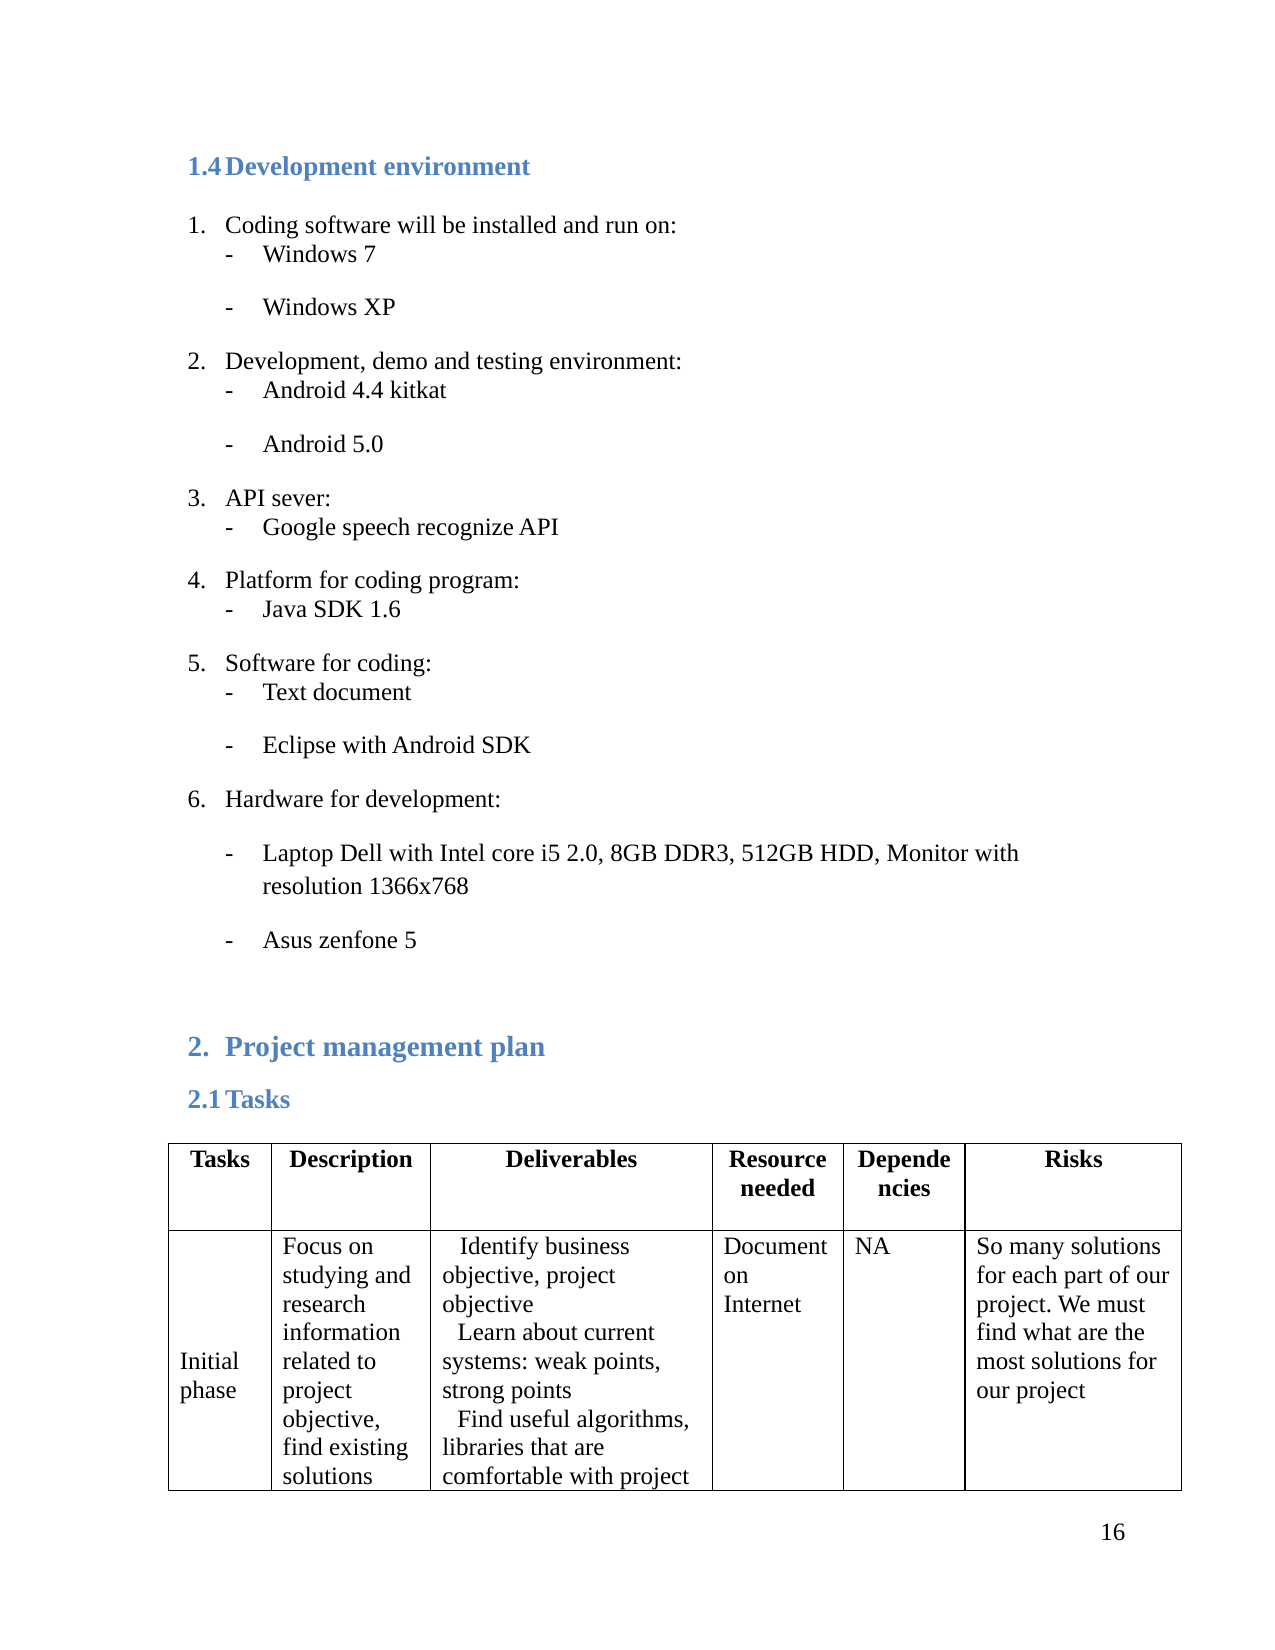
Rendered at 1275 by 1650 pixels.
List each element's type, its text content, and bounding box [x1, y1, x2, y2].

list Android 5.0 [225, 429, 1125, 458]
table_header Risks [966, 1144, 1181, 1230]
list Coding software will be installed and run on: [187, 210, 1125, 239]
list API sever: [187, 483, 1125, 512]
list Android 4.4 kitkat [225, 375, 1125, 404]
list Hardware for development: [187, 784, 1125, 813]
list Asus zenfone 5 [225, 925, 1125, 954]
list Windows 7 [225, 239, 1125, 267]
list Development, demo and testing environment: [187, 346, 1125, 375]
list Eclipse with Android SDK [225, 731, 1125, 759]
list Software for coding: [187, 648, 1125, 677]
table_cell NA [844, 1231, 964, 1490]
list Text document [225, 677, 1125, 706]
subtitle Project management plan [187, 1029, 1125, 1062]
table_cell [272, 1231, 430, 1490]
table_header Description [272, 1144, 430, 1230]
list Platform for coding program: [187, 565, 1125, 594]
table_header Deliverables [431, 1144, 712, 1230]
subtitle Tasks [187, 1083, 1125, 1114]
table_header Resource needed [713, 1144, 843, 1230]
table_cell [431, 1231, 712, 1490]
subtitle Development environment [187, 150, 1125, 181]
list Google speech recognize API [225, 512, 1125, 540]
table_header Tasks [169, 1144, 271, 1230]
table_header Dependencies [844, 1144, 964, 1230]
list Windows XP [225, 292, 1125, 321]
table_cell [713, 1231, 843, 1490]
table_cell Initial phase [169, 1231, 271, 1490]
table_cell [966, 1231, 1181, 1490]
list Java SDK 1.6 [225, 594, 1125, 623]
list Laptop Dell with Intel core i5 2.0, 8GB DDR3, 512GB HDD, Monitor with resolution 1366x768 [225, 838, 1125, 900]
